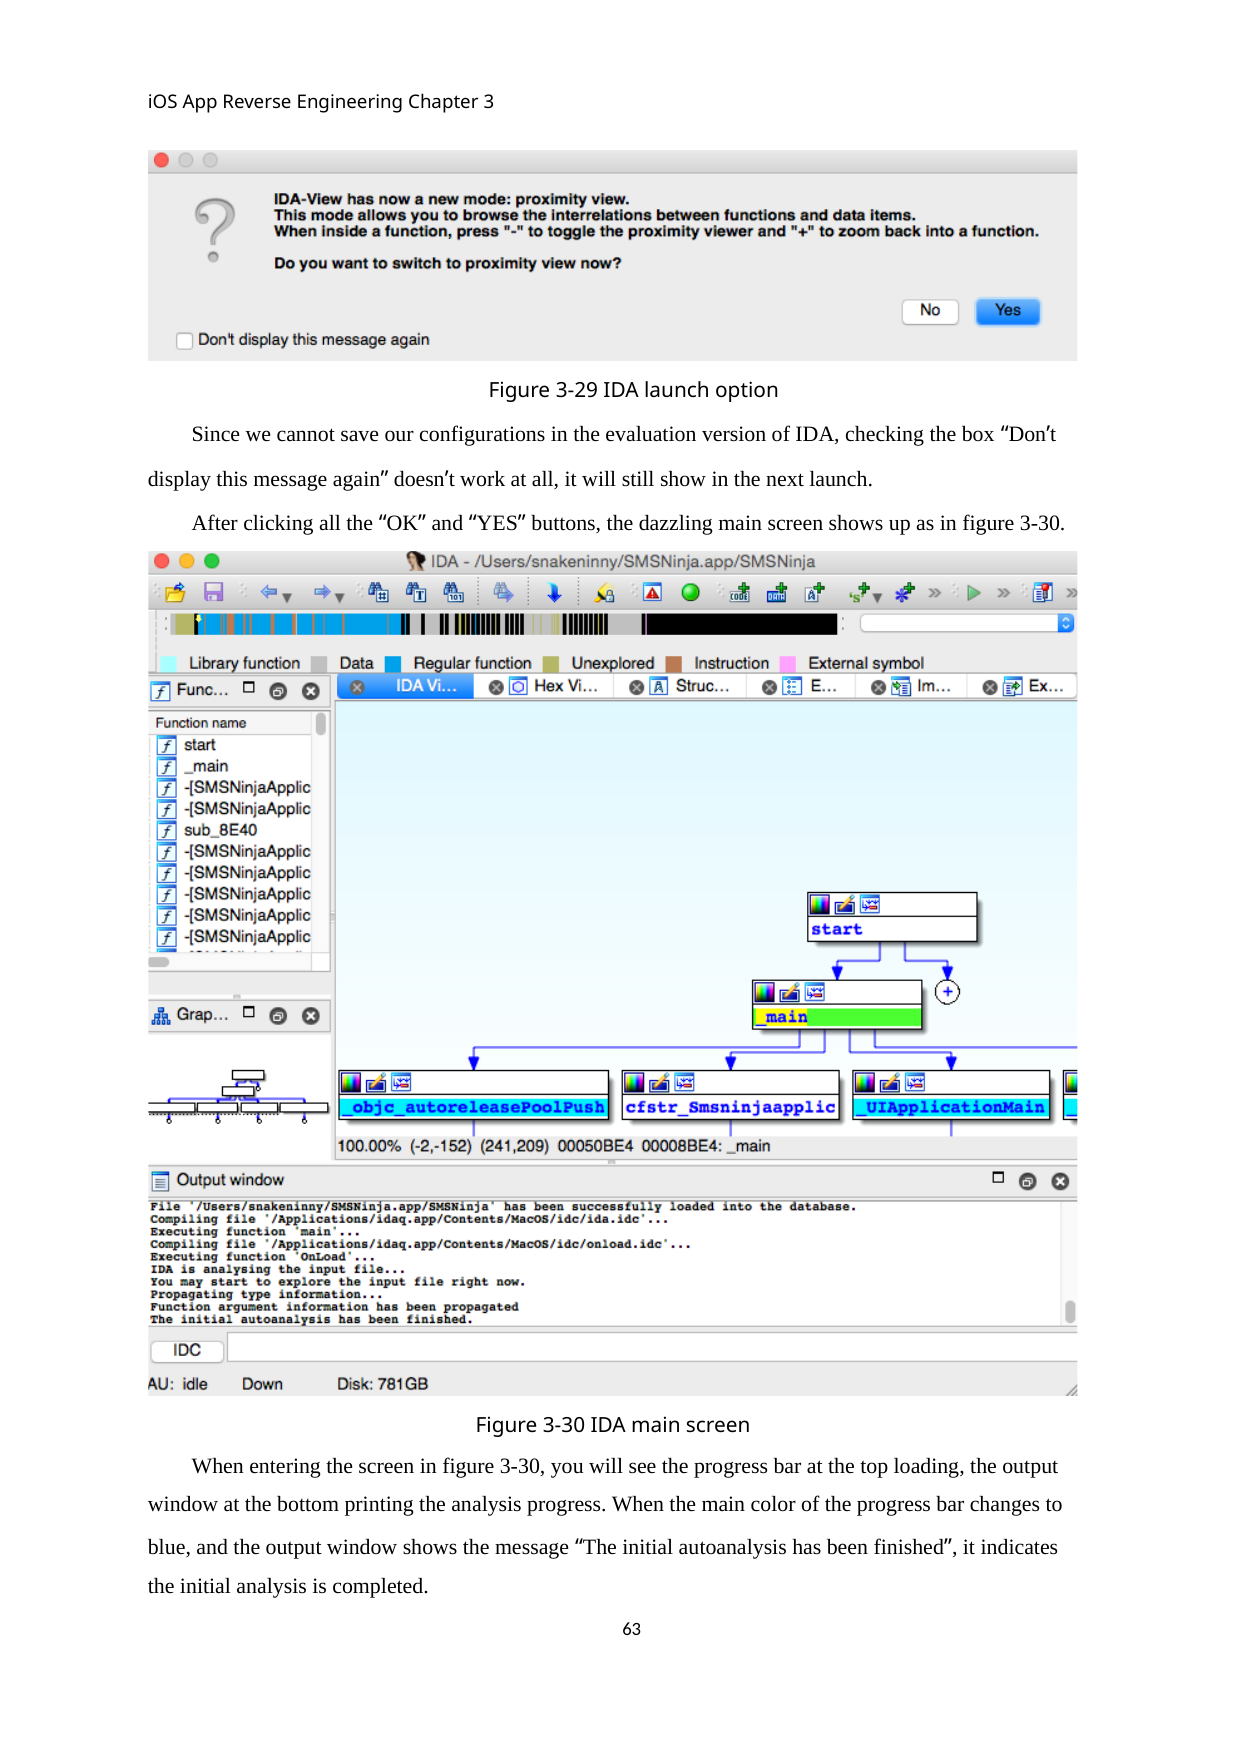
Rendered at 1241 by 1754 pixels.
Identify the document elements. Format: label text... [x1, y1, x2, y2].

text Since we cannot save our configurations in the evaluation version of IDA, checking the box “Don’t display this message again” doesn’t work at all, it will still show in the next launch. [148, 418, 1078, 492]
text After clicking all the “OK” and “YES” buttons, the dazzling main screen shows up as in figure 3-30. [148, 507, 1078, 537]
picture [148, 150, 1078, 361]
text Figure 3-30 IDA main screen [148, 1411, 1078, 1439]
picture [148, 551, 1078, 1396]
text When entering the screen in figure 3-30, you will see the progress bar at the top loading, the output window at the bottom printing the analysis progress. When the main color of the progress bar changes to blue, and the output window shows the message “The initial autoanalysis has been finished”, it indicates the initial analysis is completed. [148, 1453, 1078, 1599]
text Figure 3-29 IDA launch option [148, 375, 1078, 404]
